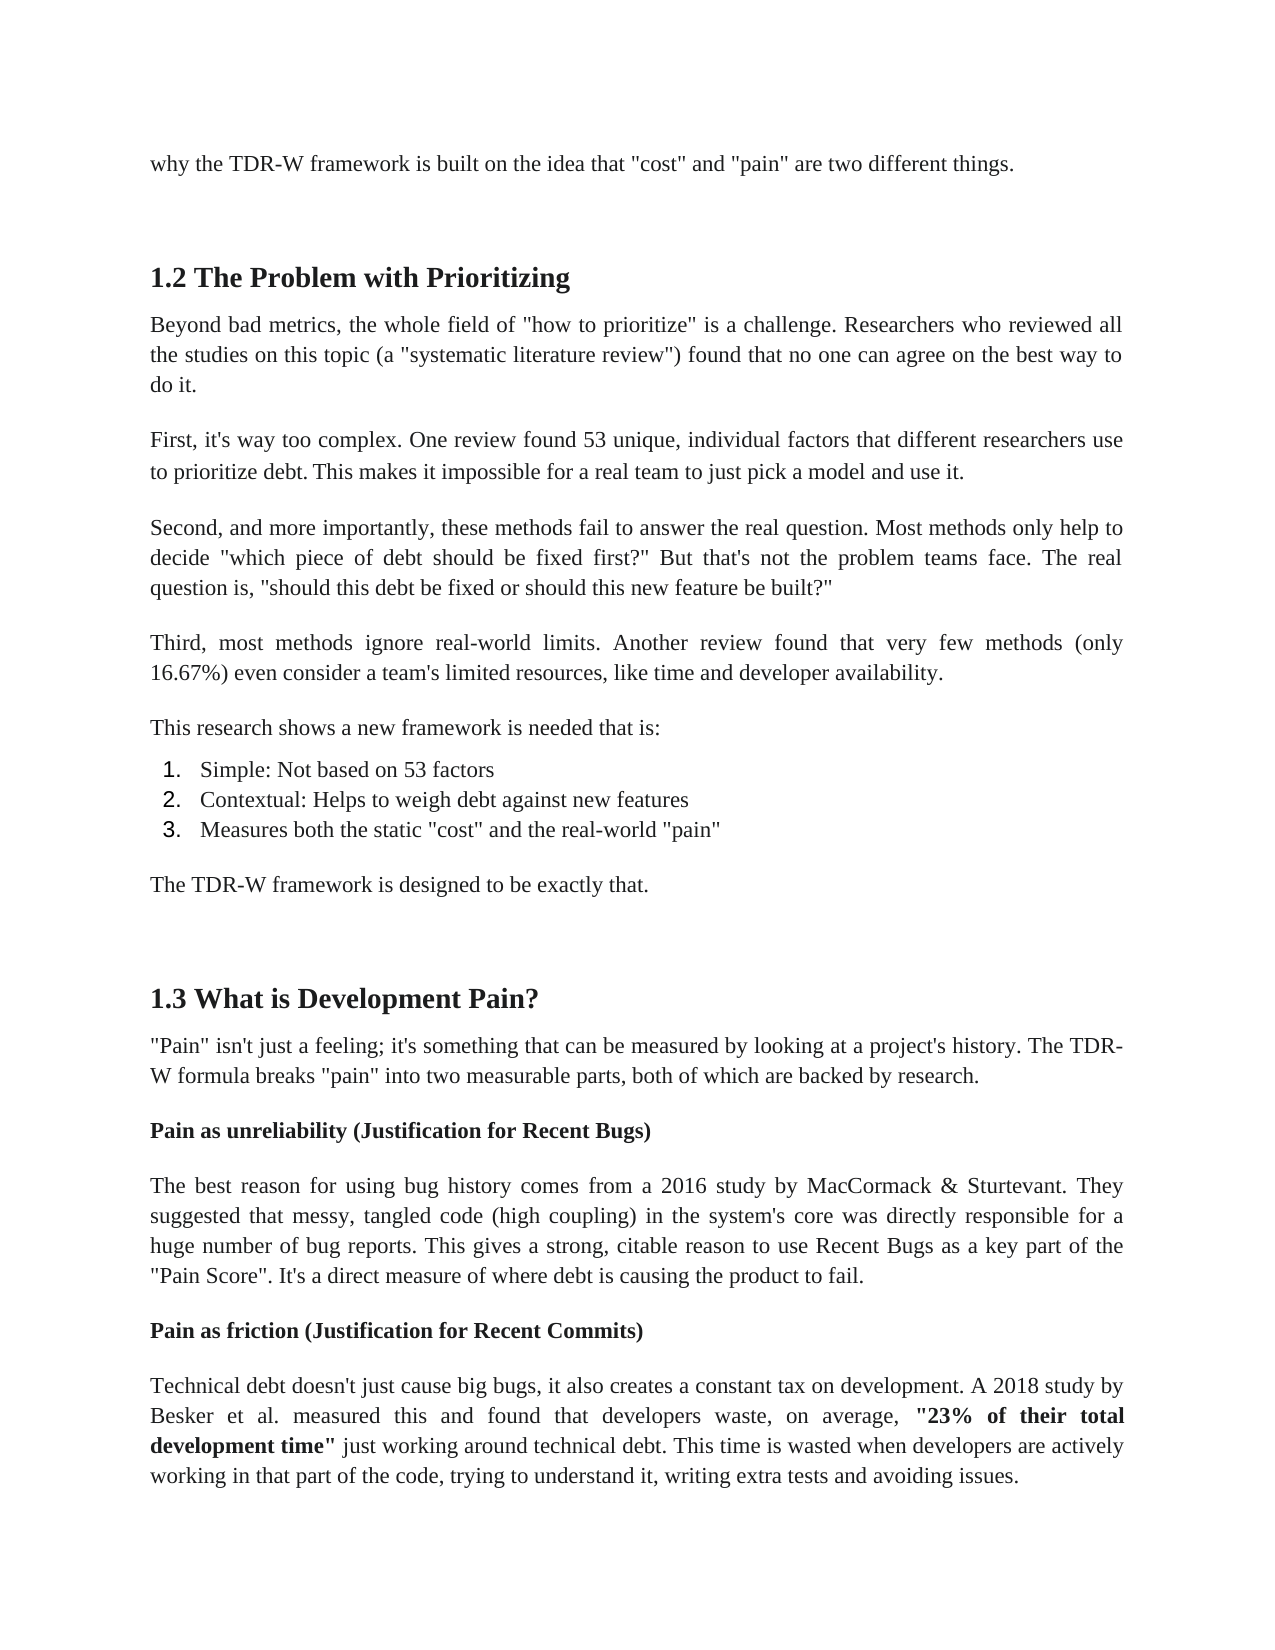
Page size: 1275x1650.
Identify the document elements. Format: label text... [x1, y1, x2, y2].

list Contextual: Helps to weigh debt against new features [162, 786, 1125, 813]
subtitle 1.2 The Problem with Prioritizing [150, 260, 1125, 293]
list Simple: Not based on 53 factors [162, 756, 1125, 783]
text Second, and more importantly, these methods fail to answer the real question. Most methods only help to decide "which piece of debt should be fixed first?" But that's not the problem teams face. The real question is, "should this debt be fixed or should this new feature be built?" [150, 514, 1125, 600]
text Technical debt doesn't just cause big bugs, it also creates a constant tax on development. A 2018 study by Besker et al. measured this and found that developers waste, on average, "23% of their total development time" just working around technical debt. This time is wasted when developers are actively working in that part of the code, trying to understand it, writing extra tests and avoiding issues. [150, 1372, 1125, 1489]
text Pain as friction (Justification for Recent Commits) [150, 1317, 1125, 1344]
text "Pain" isn't just a feeling; it's something that can be measured by looking at a project's history. The TDR-W formula breaks "pain" into two measurable parts, both of which are backed by research. [150, 1032, 1125, 1089]
text First, it's way too complex. One review found 53 unique, individual factors that different researchers use to prioritize debt. This makes it impossible for a real team to just pick a model and use it. [150, 426, 1125, 485]
text Beyond bad metrics, the whole field of "how to prioritize" is a challenge. Researchers who reviewed all the studies on this topic (a "systematic literature review") found that no one can agree on the best way to do it. [150, 311, 1125, 397]
text Pain as unreliability (Justification for Recent Bugs) [150, 1117, 1125, 1144]
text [150, 150, 1125, 176]
list Measures both the static "cost" and the real-world "pain" [162, 816, 1125, 843]
text This research shows a new framework is needed that is: [150, 714, 1125, 740]
text The best reason for using bug history comes from a 2016 study by MacCormack & Sturtevant. They suggested that messy, tangled code (high coupling) in the system's core was directly responsible for a huge number of bug reports. This gives a strong, citable reason to use Recent Bugs as a key part of the "Pain Score". It's a direct measure of where debt is causing the product to fail. [150, 1172, 1125, 1289]
text The TDR-W framework is designed to be exactly that. [150, 872, 1125, 898]
text Third, most methods ignore real-world limits. Another review found that very few methods (only 16.67%) even consider a team's limited resources, like time and developer availability. [150, 629, 1125, 685]
subtitle 1.3 What is Development Pain? [150, 982, 1125, 1015]
